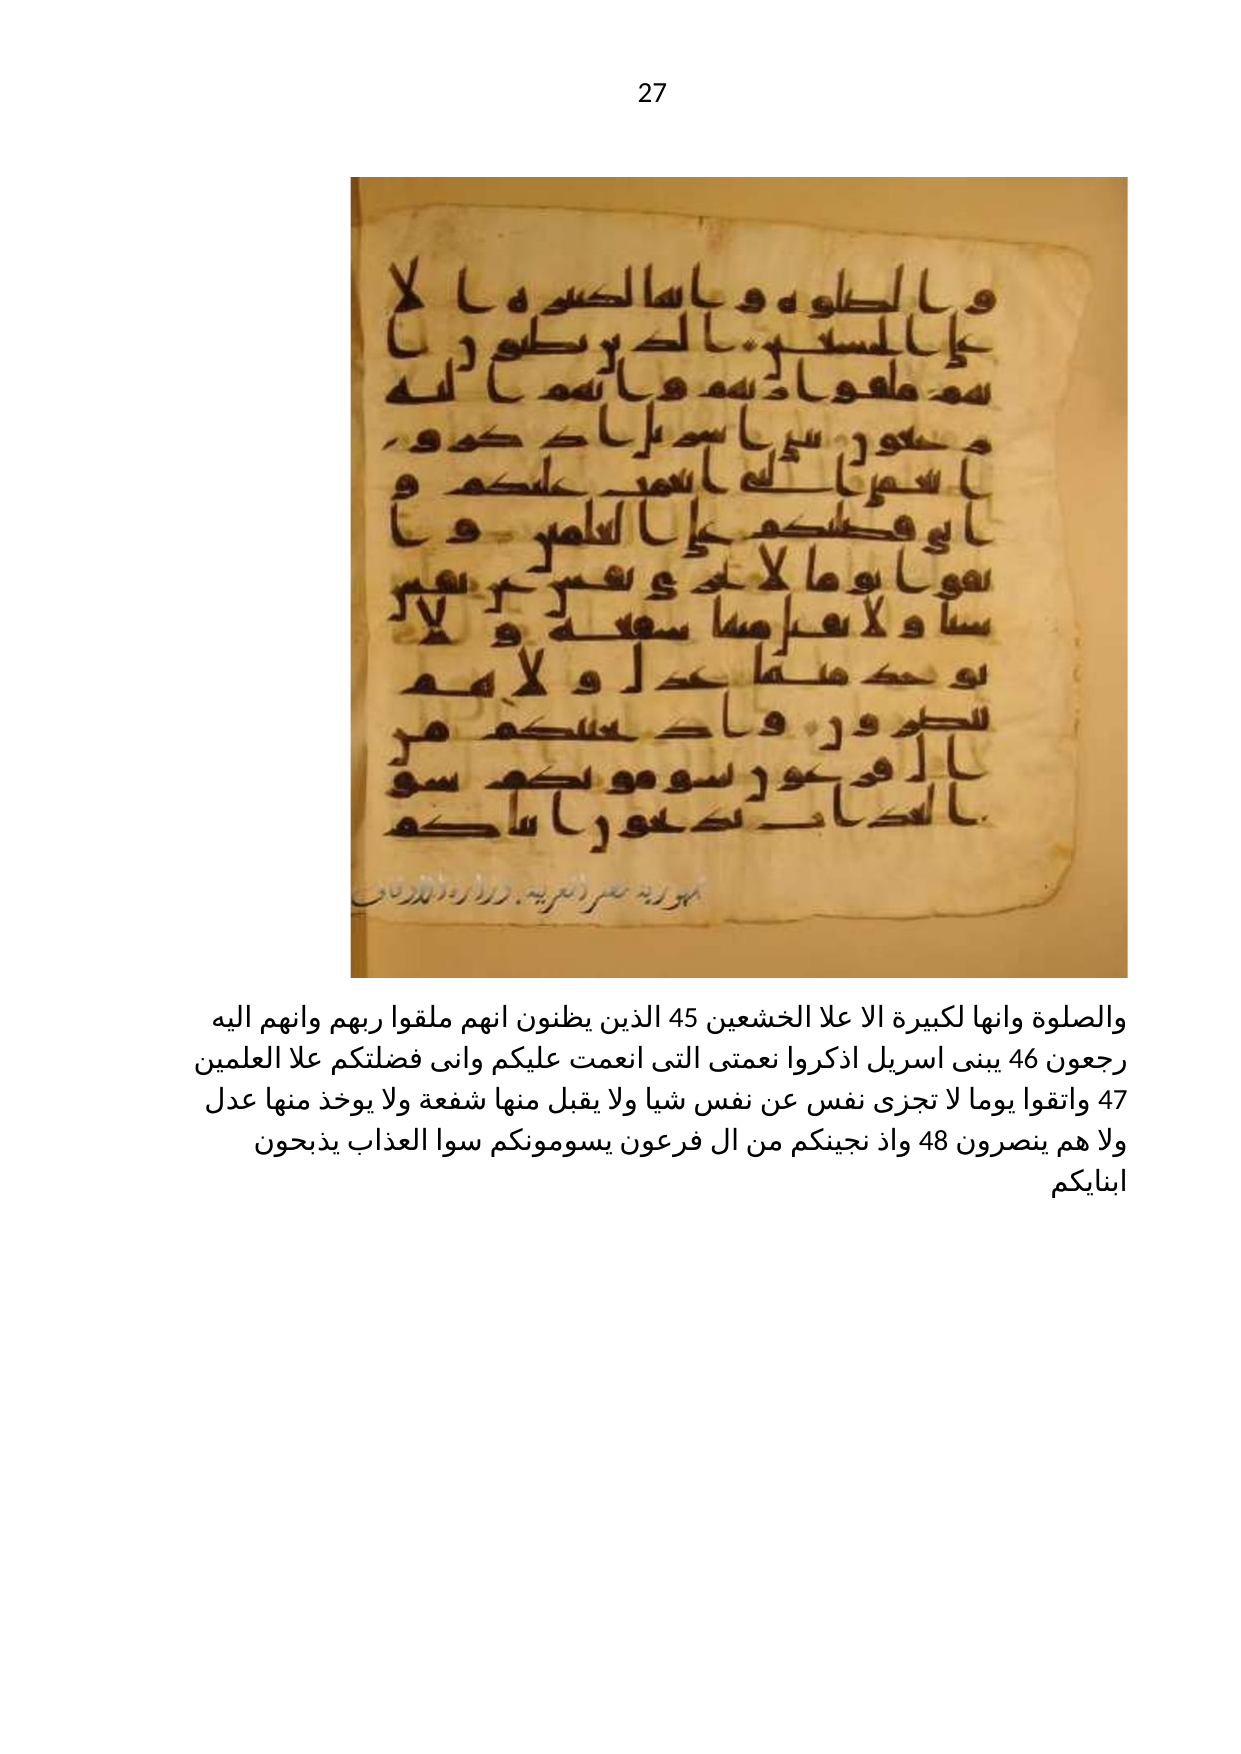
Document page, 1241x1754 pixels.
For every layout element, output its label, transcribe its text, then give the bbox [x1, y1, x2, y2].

picture [350, 177, 1128, 978]
text والصلوة وانها لكبيرة الا علا الخشعين 45 الذين يظنون انهم ملقوا ربهم وانهم اليه رجعون 46 يبنى اسريل اذكروا نعمتى التى انعمت عليكم وانى فضلتكم علا العلمين 47 واتقوا يوما لا تجزى نفس عن نفس شيا ولا يقبل منها شفعة ولا يوخذ منها عدل ولا هم ينصرون 48 واذ نجينكم من ال فرعون يسومونكم سوا العذاب يذبحون ابنايكم [177, 999, 1128, 1199]
